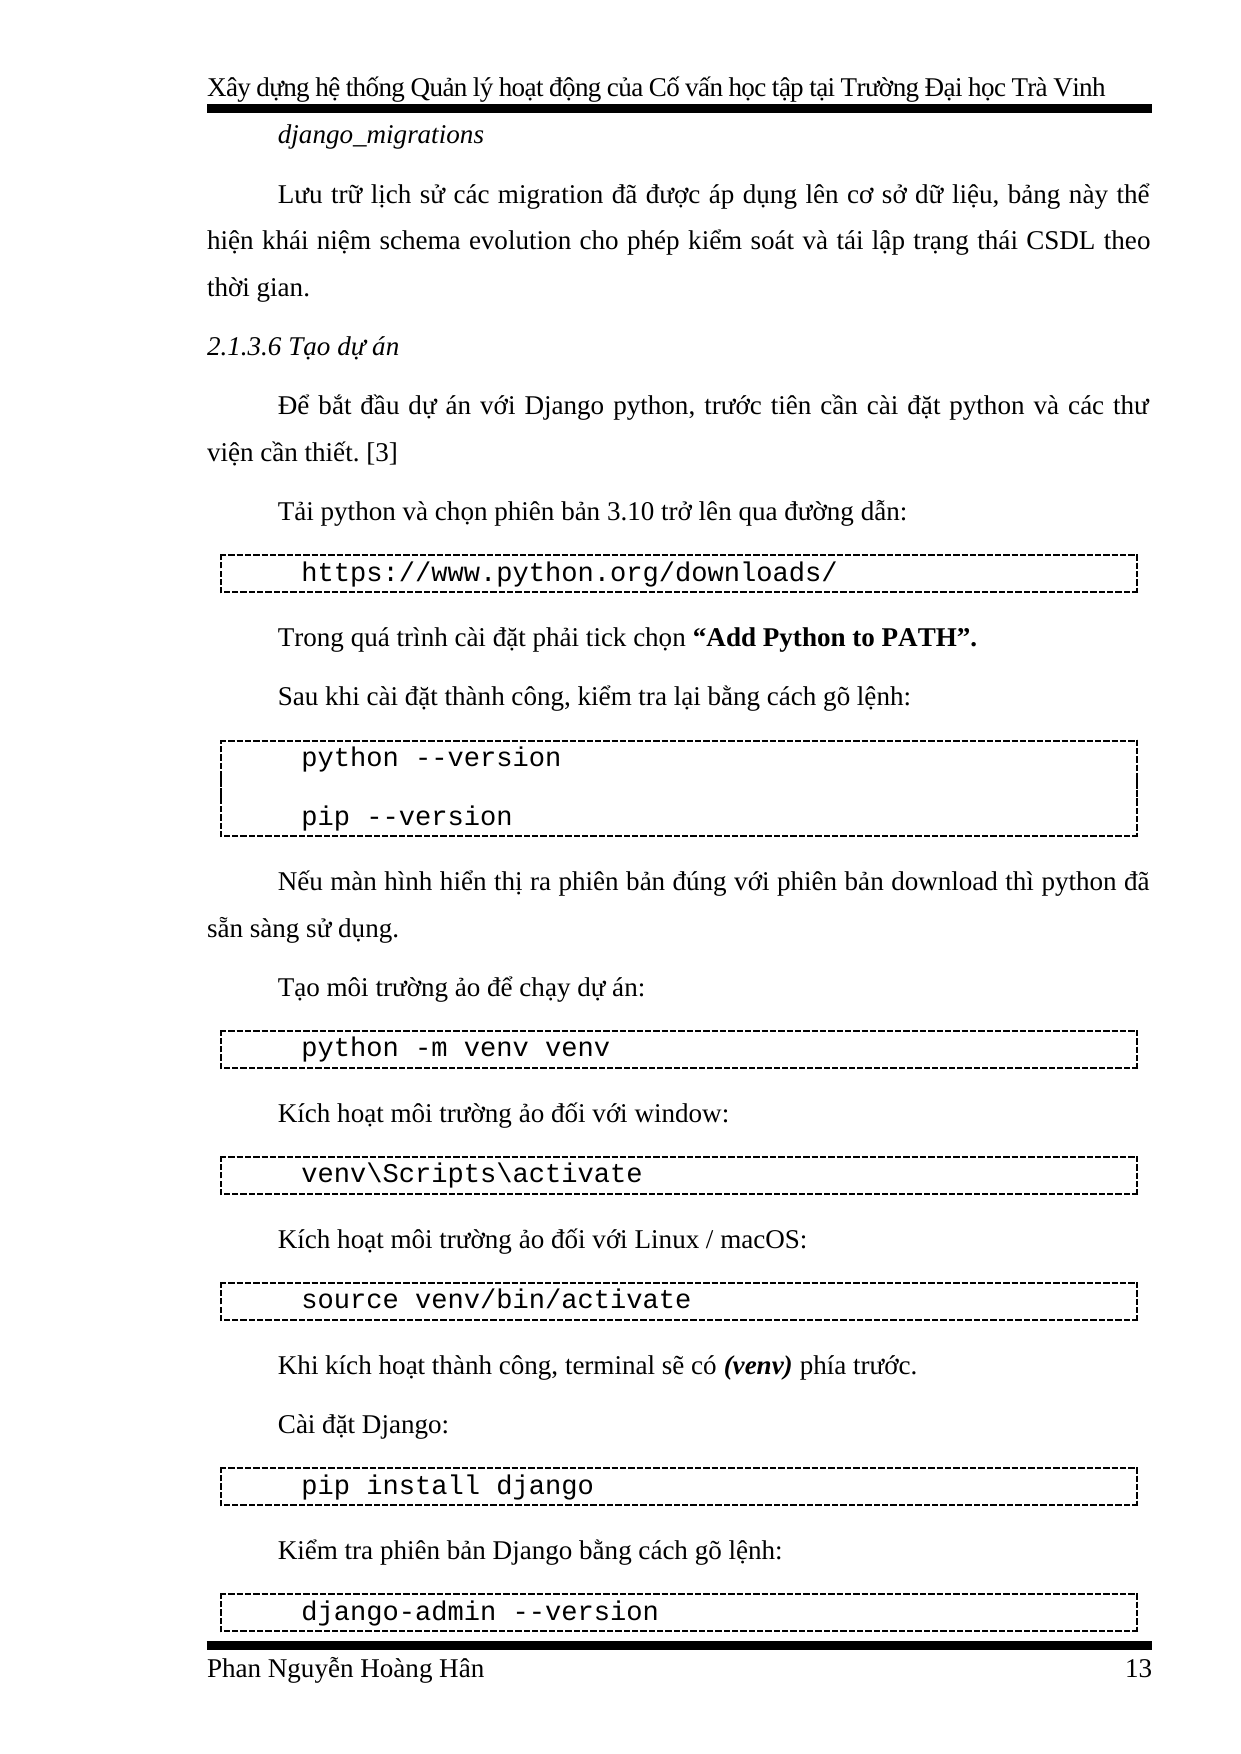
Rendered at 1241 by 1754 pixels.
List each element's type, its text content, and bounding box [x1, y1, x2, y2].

text Lưu trữ lịch sử các migration đã được áp dụng lên cơ sở dữ liệu, bảng này thể hiện khái niệm schema evolution cho phép kiểm soát và tái lập trạng thái CSDL theo thời gian. [207, 178, 1152, 302]
text django-admin --version [220, 1593, 1138, 1632]
text source venv/bin/activate [220, 1282, 1138, 1321]
text django_migrations [207, 118, 1152, 150]
subtitle Tạo dự án [207, 330, 1152, 361]
text python -m venv venv [220, 1030, 1138, 1069]
text python --version [220, 739, 1138, 774]
text Trong quá trình cài đặt phải tick chọn “Add Python to PATH”. [207, 621, 1152, 652]
text Tải python và chọn phiên bản 3.10 trở lên qua đường dẫn: [207, 495, 1152, 526]
text Kích hoạt môi trường ảo đối với window: [207, 1097, 1152, 1128]
text Kích hoạt môi trường ảo đối với Linux / macOS: [207, 1223, 1152, 1254]
text Nếu màn hình hiển thị ra phiên bản đúng với phiên bản download thì python đã sẵn sàng sử dụng. [207, 865, 1152, 943]
text https://www.python.org/downloads/ [220, 554, 1138, 593]
text Sau khi cài đặt thành công, kiểm tra lại bằng cách gõ lệnh: [207, 680, 1152, 712]
text Để bắt đầu dự án với Django python, trước tiên cần cài đặt python và các thư viện cần thiết. [3] [207, 389, 1152, 467]
text venv\Scripts\activate [220, 1156, 1138, 1195]
text Cài đặt Django: [207, 1408, 1152, 1439]
text Tạo môi trường ảo để chạy dự án: [207, 971, 1152, 1002]
text Kiểm tra phiên bản Django bằng cách gõ lệnh: [207, 1534, 1152, 1565]
text Khi kích hoạt thành công, terminal sẽ có (venv) phía trước. [207, 1349, 1152, 1380]
text pip --version [220, 798, 1138, 837]
text pip install django [220, 1467, 1138, 1506]
